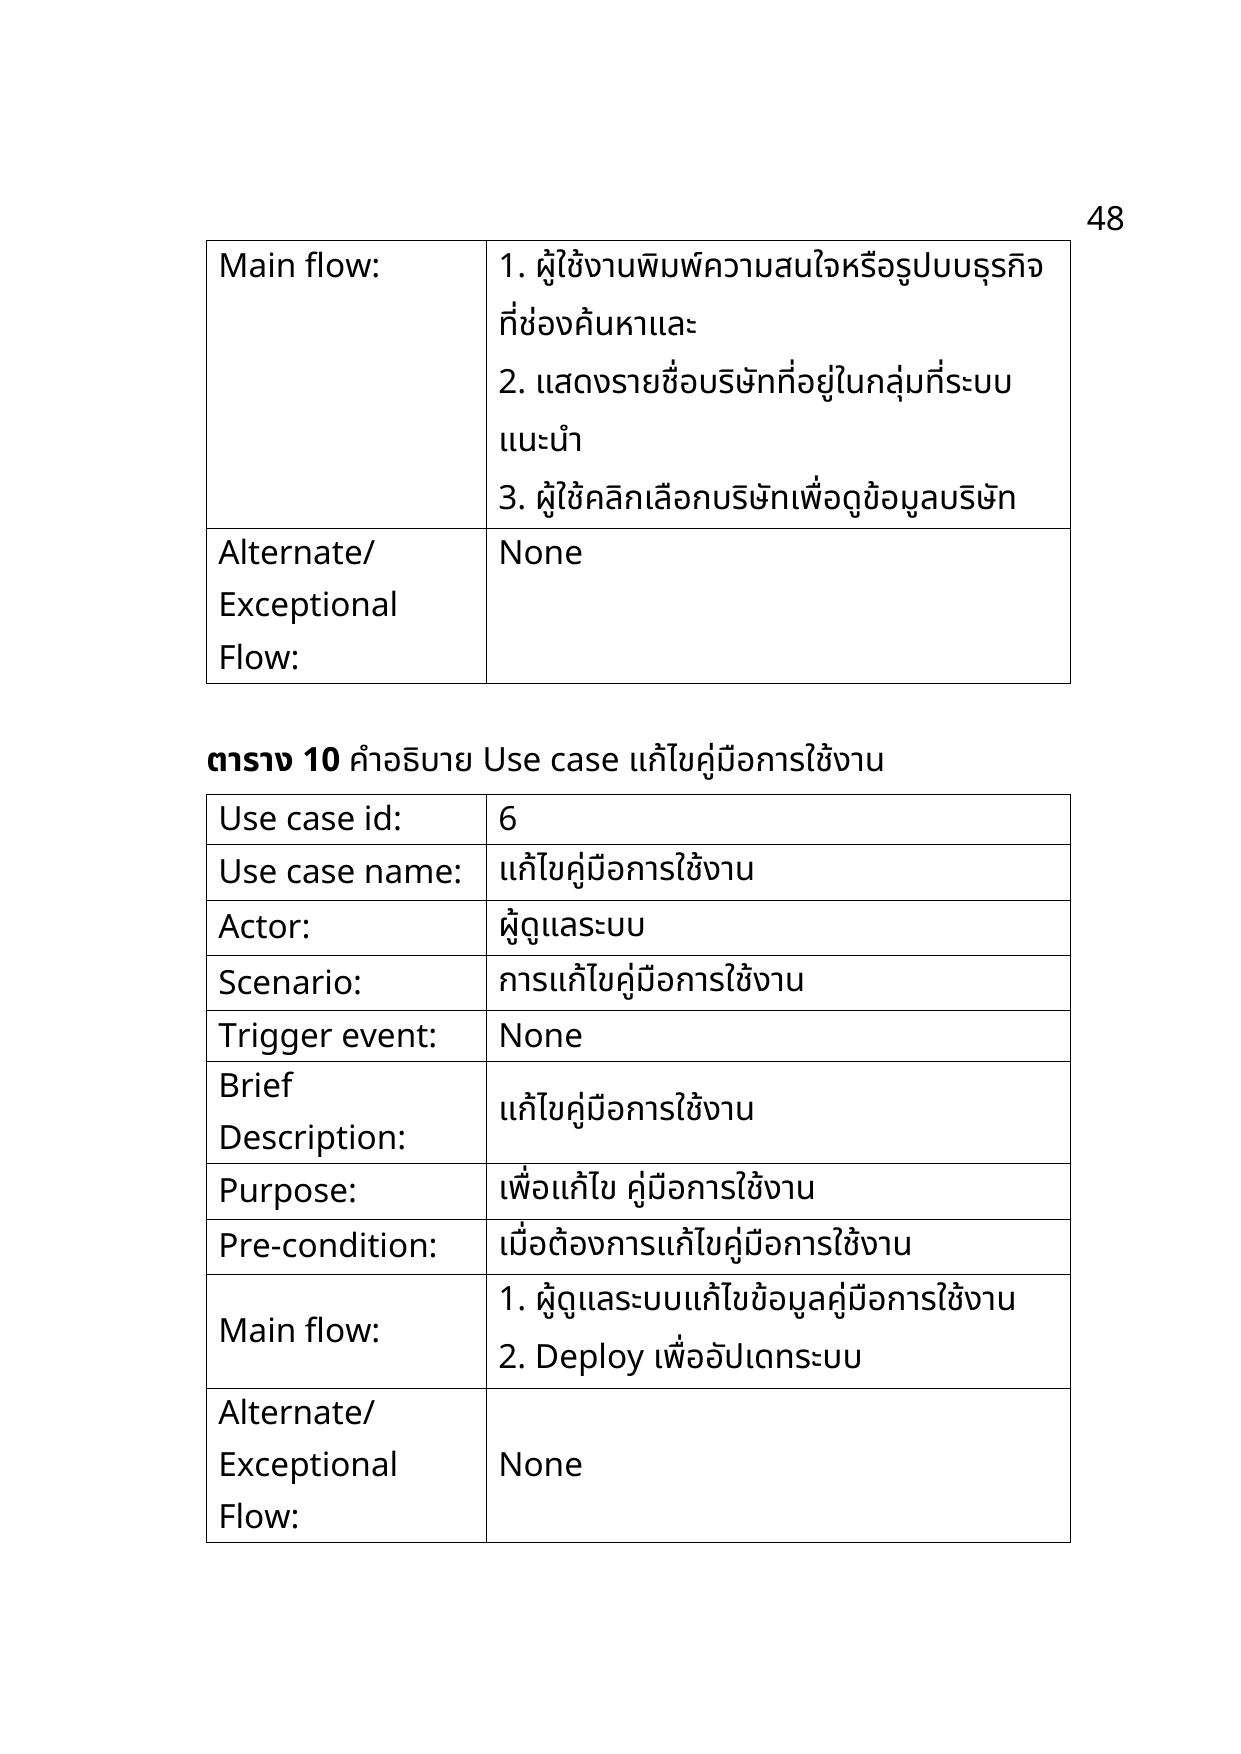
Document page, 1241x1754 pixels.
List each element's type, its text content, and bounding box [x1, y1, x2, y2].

table_cell Trigger event: [207, 1011, 486, 1061]
table_cell Purpose: [207, 1164, 486, 1218]
table_cell แก้ไขคู่มือการใช้งาน [487, 845, 1070, 900]
table_cell Scenario: [207, 956, 486, 1010]
table_cell Alternate/Exceptional Flow: [207, 529, 486, 683]
table_header Use case id: [207, 795, 486, 844]
table_cell Main flow: [207, 241, 486, 528]
table_cell None [487, 1389, 1070, 1542]
table_cell 1. ผู้ดูแลระบบแก้ไขข้อมูลคู่มือการใช้งาน 2. Deploy เพื่ออัปเดทระบบ [487, 1275, 1070, 1387]
table_cell การแก้ไขคู่มือการใช้งาน [487, 956, 1070, 1010]
table_cell ผู้ดูแลระบบ [487, 901, 1070, 955]
table_cell เพื่อแก้ไข คู่มือการใช้งาน [487, 1164, 1070, 1218]
table_cell Main flow: [207, 1275, 486, 1387]
table_cell Pre-condition: [207, 1220, 486, 1274]
text ตาราง 10 คำอธิบาย Use case แก้ไขคู่มือการใช้งาน [206, 736, 1125, 787]
table_cell เมื่อต้องการแก้ไขคู่มือการใช้งาน [487, 1220, 1070, 1274]
table_cell Alternate/Exceptional Flow: [207, 1389, 486, 1542]
table_cell Use case name: [207, 845, 486, 900]
table_cell Brief Description: [207, 1062, 486, 1163]
table_cell None [487, 529, 1070, 683]
table_cell Actor: [207, 901, 486, 955]
table_cell แก้ไขคู่มือการใช้งาน [487, 1062, 1070, 1163]
table_header 6 [487, 795, 1070, 844]
table_cell 1. ผู้ใช้งานพิมพ์ความสนใจหรือรูปบบธุรกิจที่ช่องค้นหาและ 2. แสดงรายชื่อบริษัทที่อยู่ในกลุ่มที่ระบบแนะนำ 3. ผู้ใช้คลิกเลือกบริษัทเพื่อดูข้อมูลบริษัท [487, 241, 1070, 528]
table_cell None [487, 1011, 1070, 1061]
